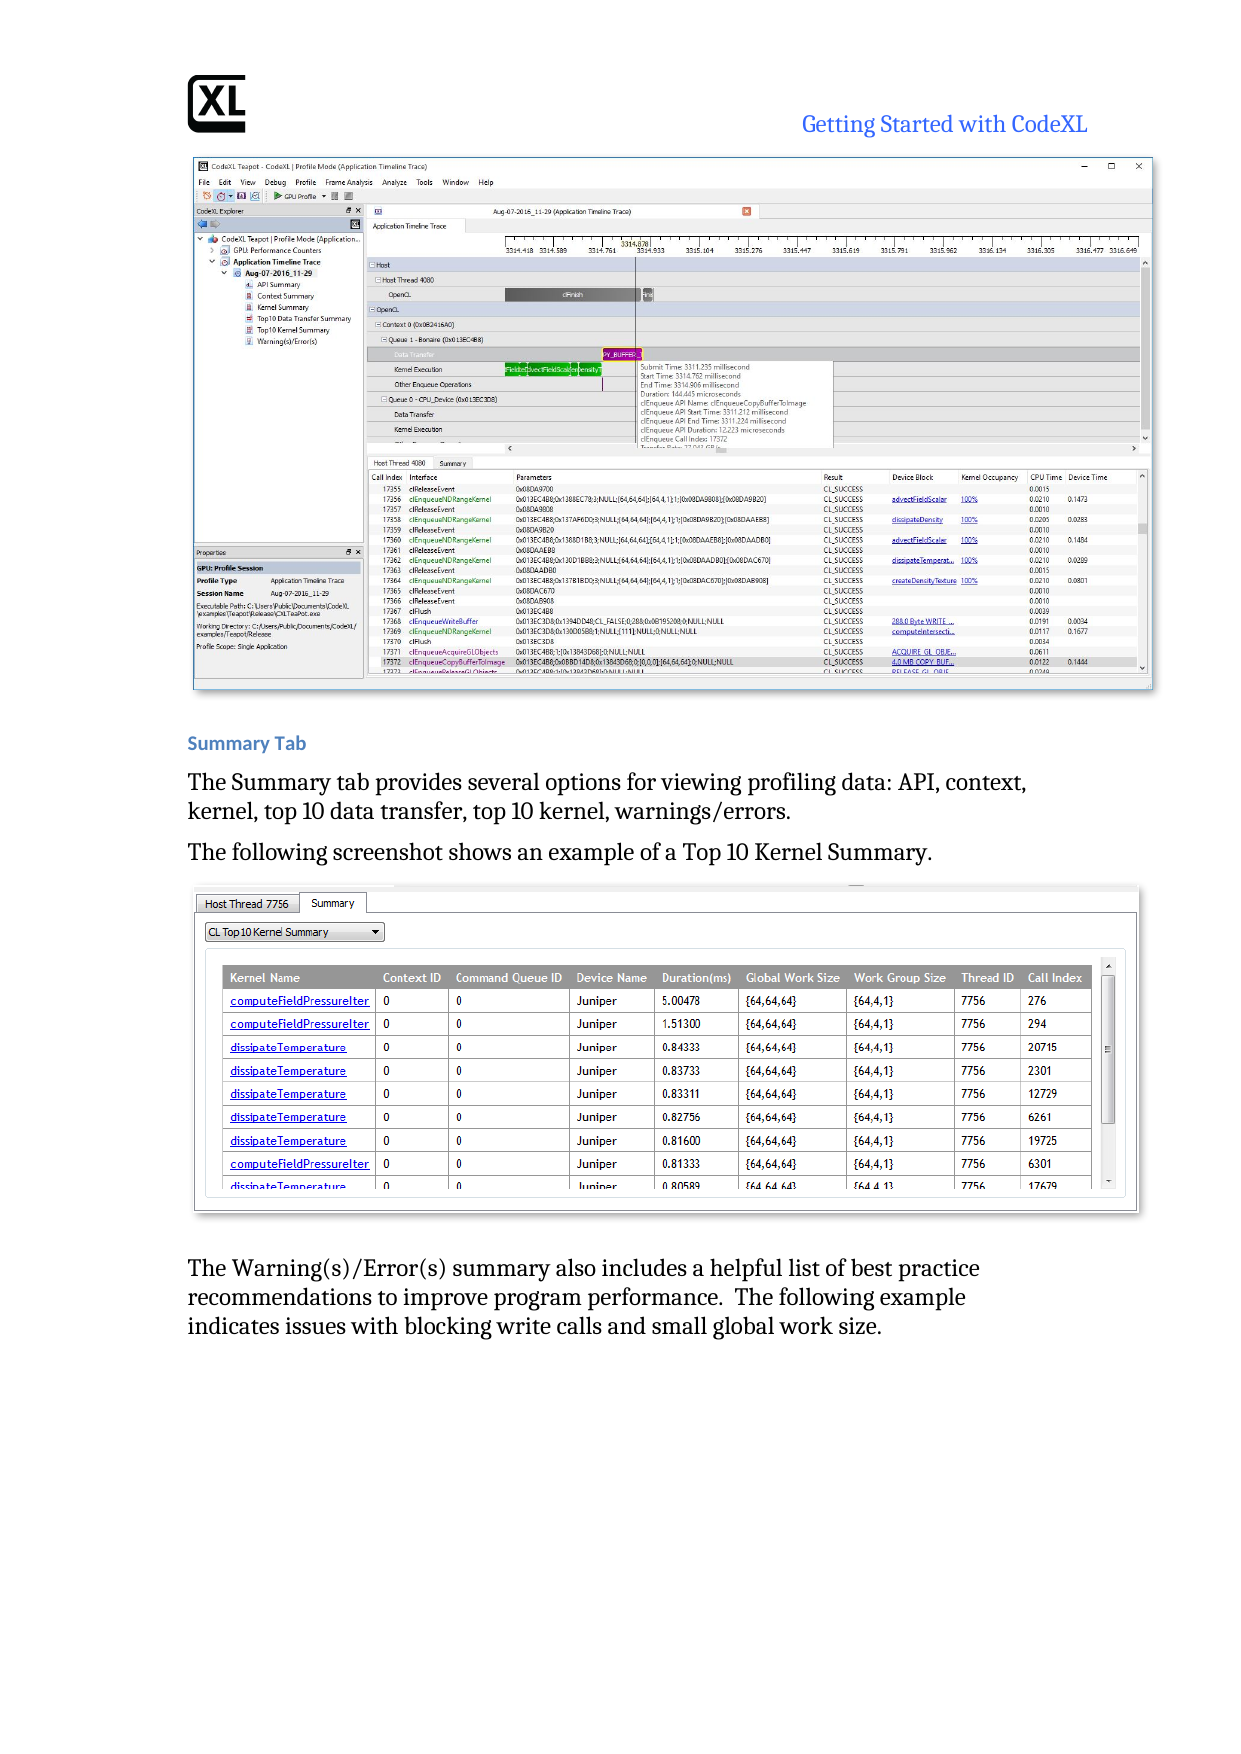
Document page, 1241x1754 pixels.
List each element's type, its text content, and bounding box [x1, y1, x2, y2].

picture [193, 885, 1139, 1213]
text The following screenshot shows an example of a Top 10 Kernel Summary. [187, 838, 1053, 867]
text The Summary tab provides several options for viewing profiling data: API, context, kernel, top 10 data transfer, top 10 kernel, warnings/errors. [187, 768, 1053, 825]
picture [187, 75, 246, 133]
picture [193, 157, 1153, 690]
subtitle Summary Tab [187, 730, 1053, 755]
text The Warning(s)/Error(s) summary also includes a helpful list of best practice recommendations to improve program performance. The following example indicates issues with blocking write calls and small global work size. [187, 1254, 1053, 1340]
